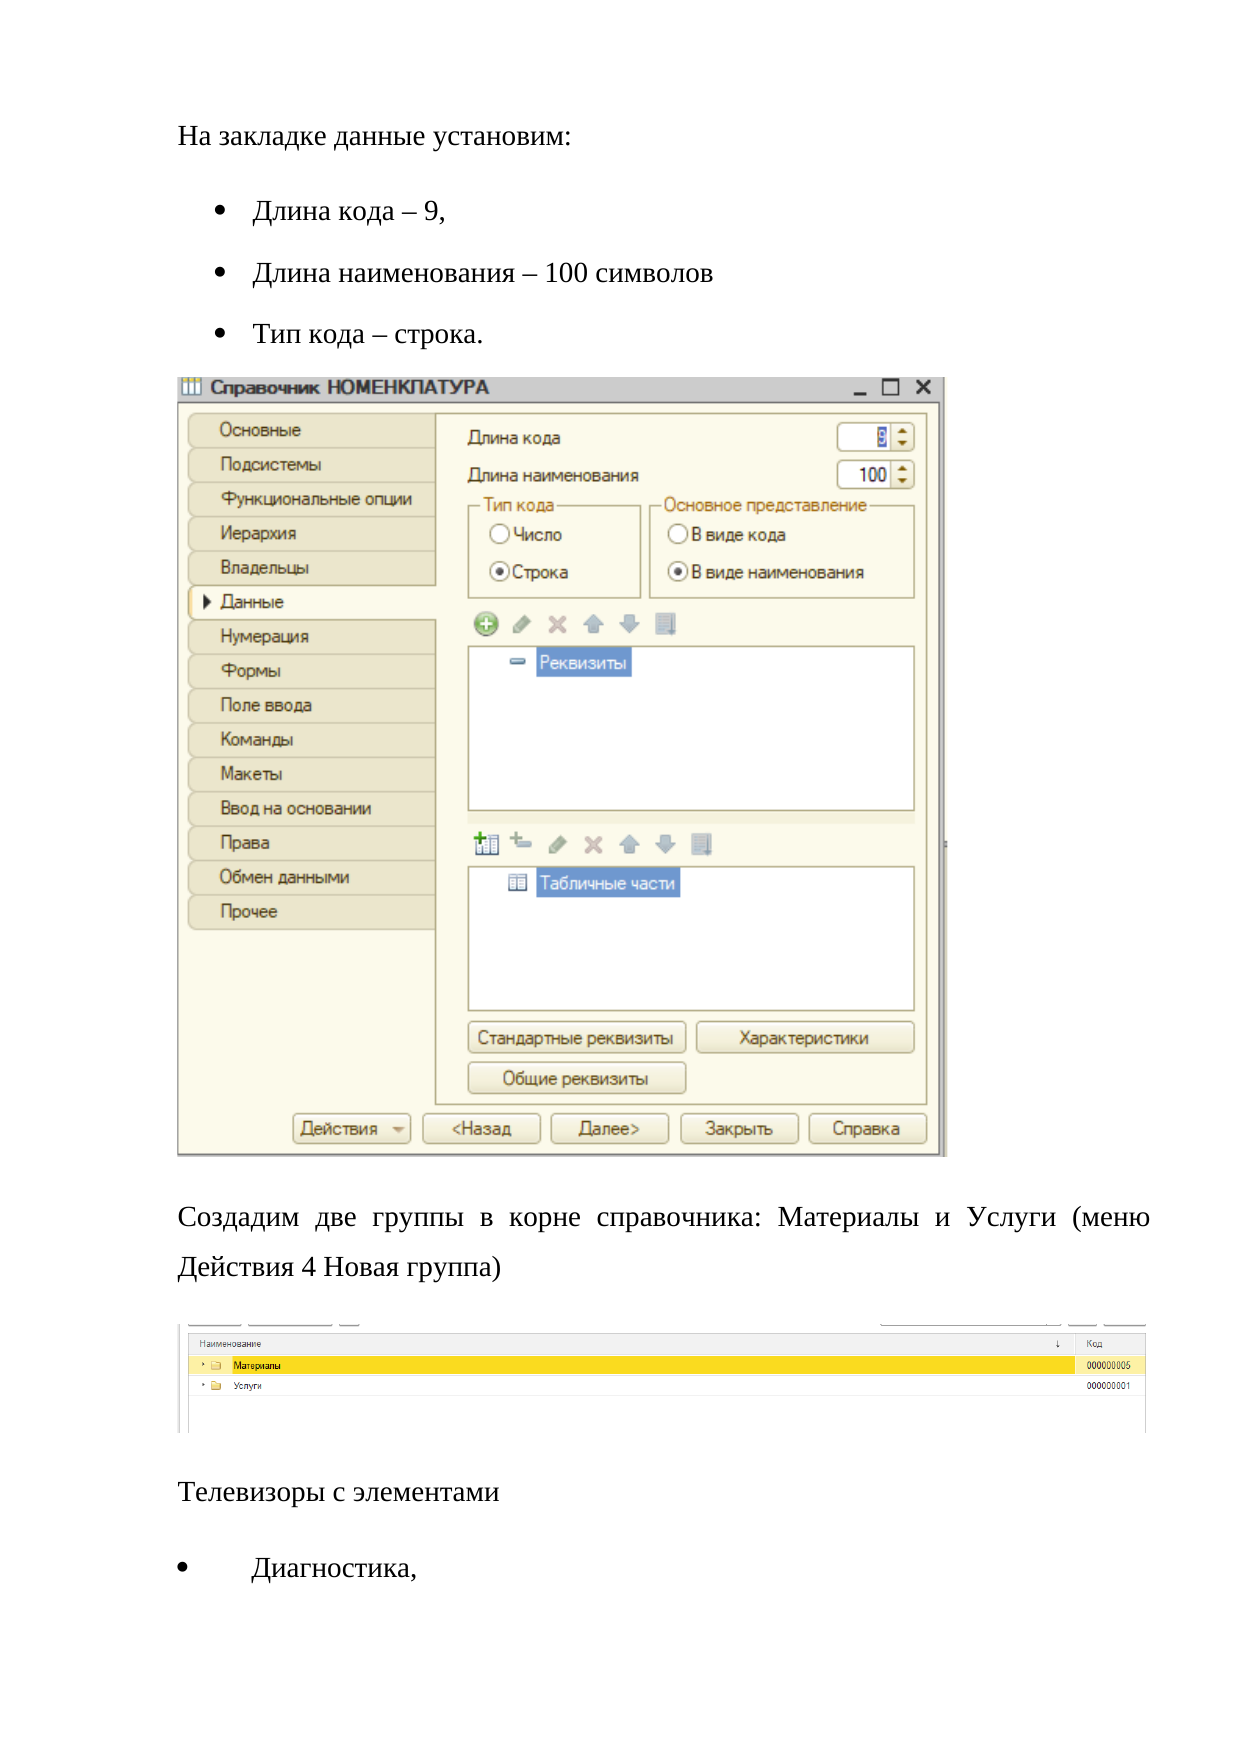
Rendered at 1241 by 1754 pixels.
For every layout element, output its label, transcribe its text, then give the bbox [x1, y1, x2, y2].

picture [177, 377, 948, 1157]
text Телевизоры с элементами [177, 1474, 1152, 1508]
text Создадим две группы в корне справочника: Материалы и Услуги (меню Действия 4 Новая группа) [177, 1199, 1152, 1283]
picture [177, 1324, 1152, 1433]
list Тип кода – строка. [215, 316, 1152, 349]
list Диагностика, [177, 1550, 1152, 1583]
list Длина наименования – 100 символов [215, 255, 1152, 288]
text На закладке данные установим: [177, 118, 1152, 152]
list Длина кода – 9, [215, 193, 1152, 227]
